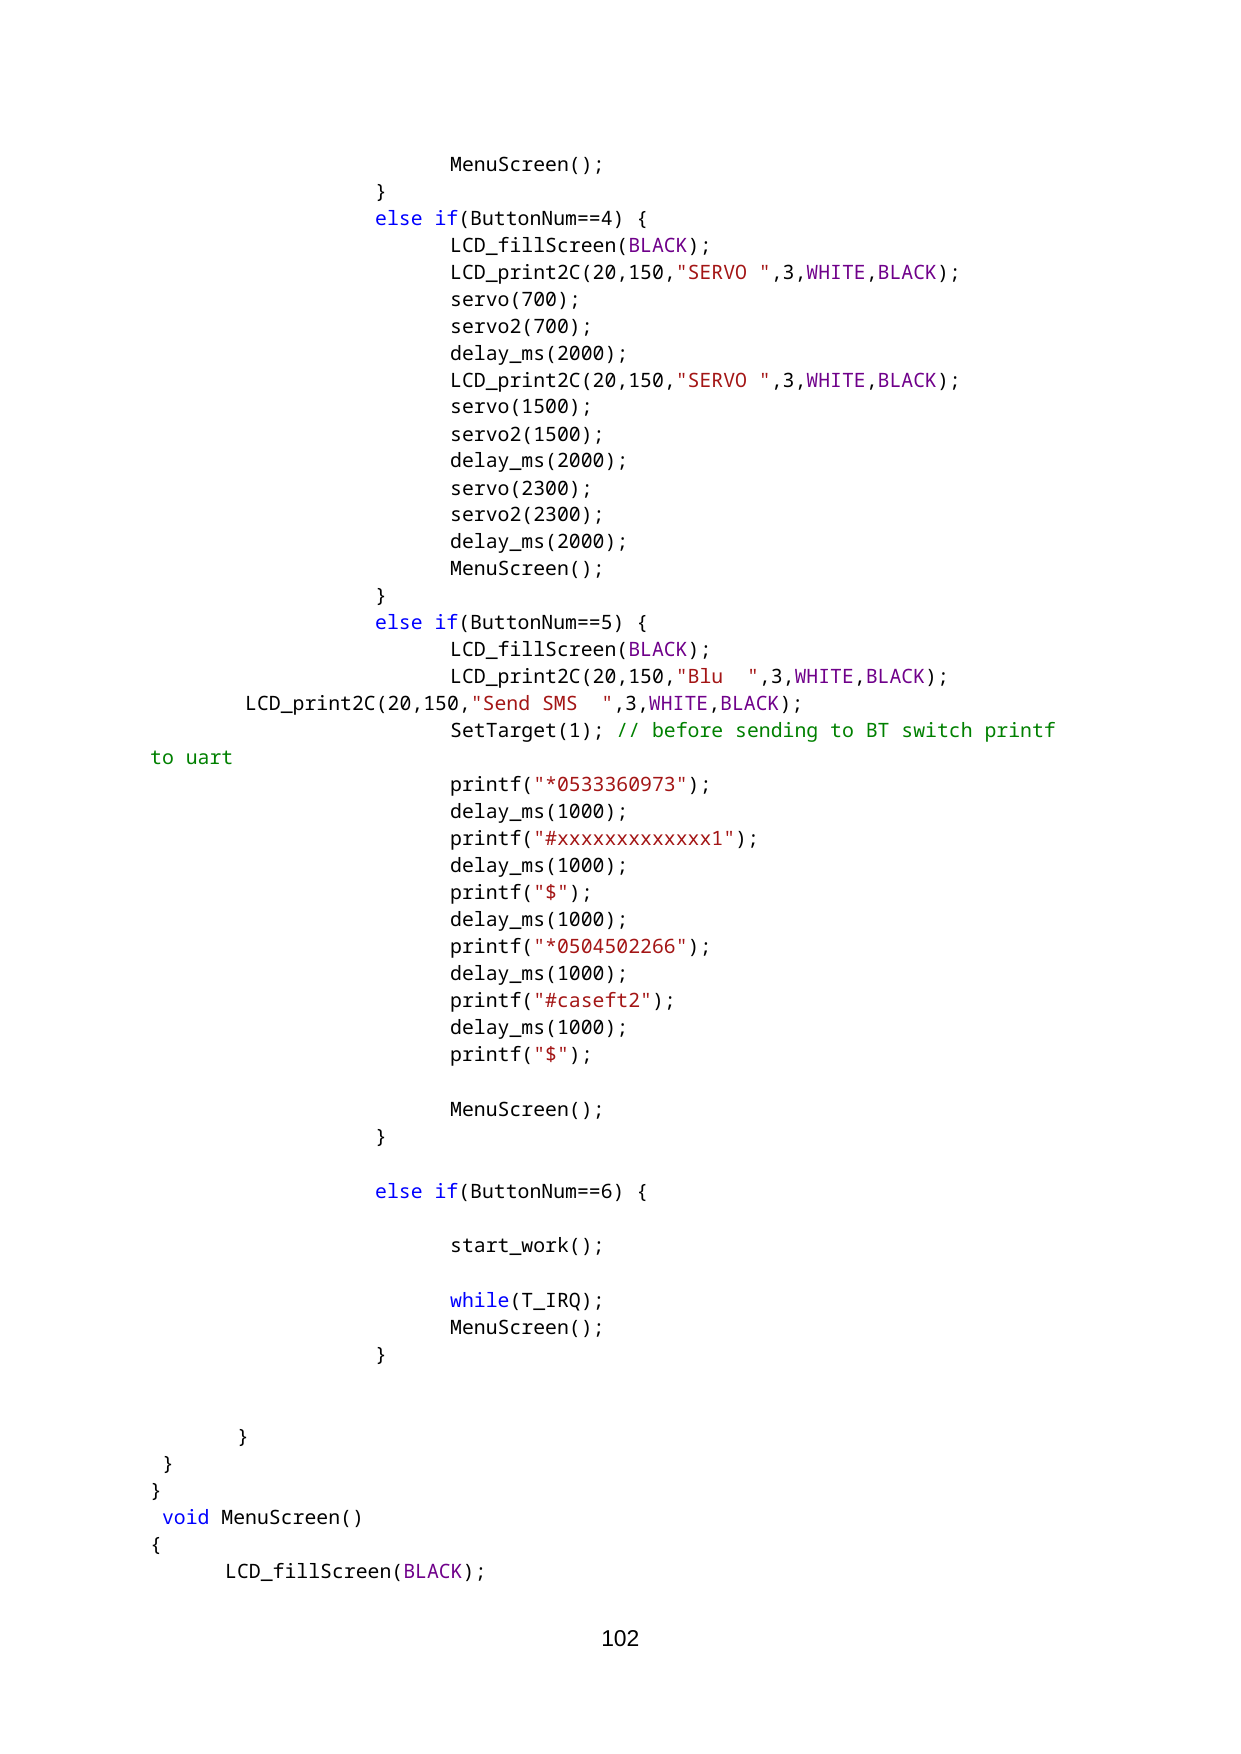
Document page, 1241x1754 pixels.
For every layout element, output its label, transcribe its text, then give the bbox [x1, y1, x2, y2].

text } [150, 1422, 1090, 1449]
text delay_ms(2000); [150, 339, 1090, 366]
text } [150, 582, 1090, 609]
text while(T_IRQ); [150, 1286, 1090, 1313]
text else if(ButtonNum==6) { [150, 1177, 1090, 1204]
text } [150, 1122, 1090, 1149]
text LCD_fillScreen(BLACK); [150, 231, 1090, 258]
text MenuScreen(); [150, 1313, 1090, 1340]
text delay_ms(1000); [150, 797, 1090, 824]
text } [150, 1340, 1090, 1367]
text delay_ms(2000); [150, 447, 1090, 474]
text else if(ButtonNum==5) { [150, 609, 1090, 636]
text LCD_fillScreen(BLACK); [150, 1557, 1090, 1584]
text start_work(); [150, 1231, 1090, 1258]
text delay_ms(2000); [150, 528, 1090, 555]
text printf("$"); [150, 878, 1090, 905]
text printf("#xxxxxxxxxxxxx1"); [150, 824, 1090, 851]
text MenuScreen(); [150, 555, 1090, 582]
text void MenuScreen() [150, 1503, 1090, 1530]
text delay_ms(1000); [150, 851, 1090, 878]
text printf("*0533360973"); [150, 771, 1090, 797]
text servo(2300); [150, 474, 1090, 501]
text delay_ms(1000); [150, 1013, 1090, 1040]
text } [150, 1449, 1090, 1476]
text printf("#caseft2"); [150, 986, 1090, 1013]
text LCD_print2C(20,150,"SERVO ",3,WHITE,BLACK); [150, 258, 1090, 285]
text delay_ms(1000); [150, 905, 1090, 932]
text MenuScreen(); [150, 150, 1090, 177]
text servo2(2300); [150, 501, 1090, 528]
text SetTarget(1); // before sending to BT switch printf to uart [150, 717, 1090, 771]
text LCD_print2C(20,150,"SERVO ",3,WHITE,BLACK); [150, 366, 1090, 393]
text printf("$"); [150, 1040, 1090, 1067]
text } [150, 177, 1090, 204]
text LCD_print2C(20,150,"Blu ",3,WHITE,BLACK); [150, 663, 1090, 689]
text MenuScreen(); [150, 1095, 1090, 1122]
text { [150, 1530, 1090, 1557]
text LCD_fillScreen(BLACK); [150, 636, 1090, 663]
text delay_ms(1000); [150, 959, 1090, 986]
text else if(ButtonNum==4) { [150, 204, 1090, 231]
text servo(700); [150, 285, 1090, 312]
text } [150, 1476, 1090, 1503]
text servo2(1500); [150, 420, 1090, 447]
text printf("*0504502266"); [150, 932, 1090, 959]
text LCD_print2C(20,150,"Send SMS ",3,WHITE,BLACK); [150, 689, 1090, 717]
text servo2(700); [150, 312, 1090, 339]
text servo(1500); [150, 393, 1090, 420]
